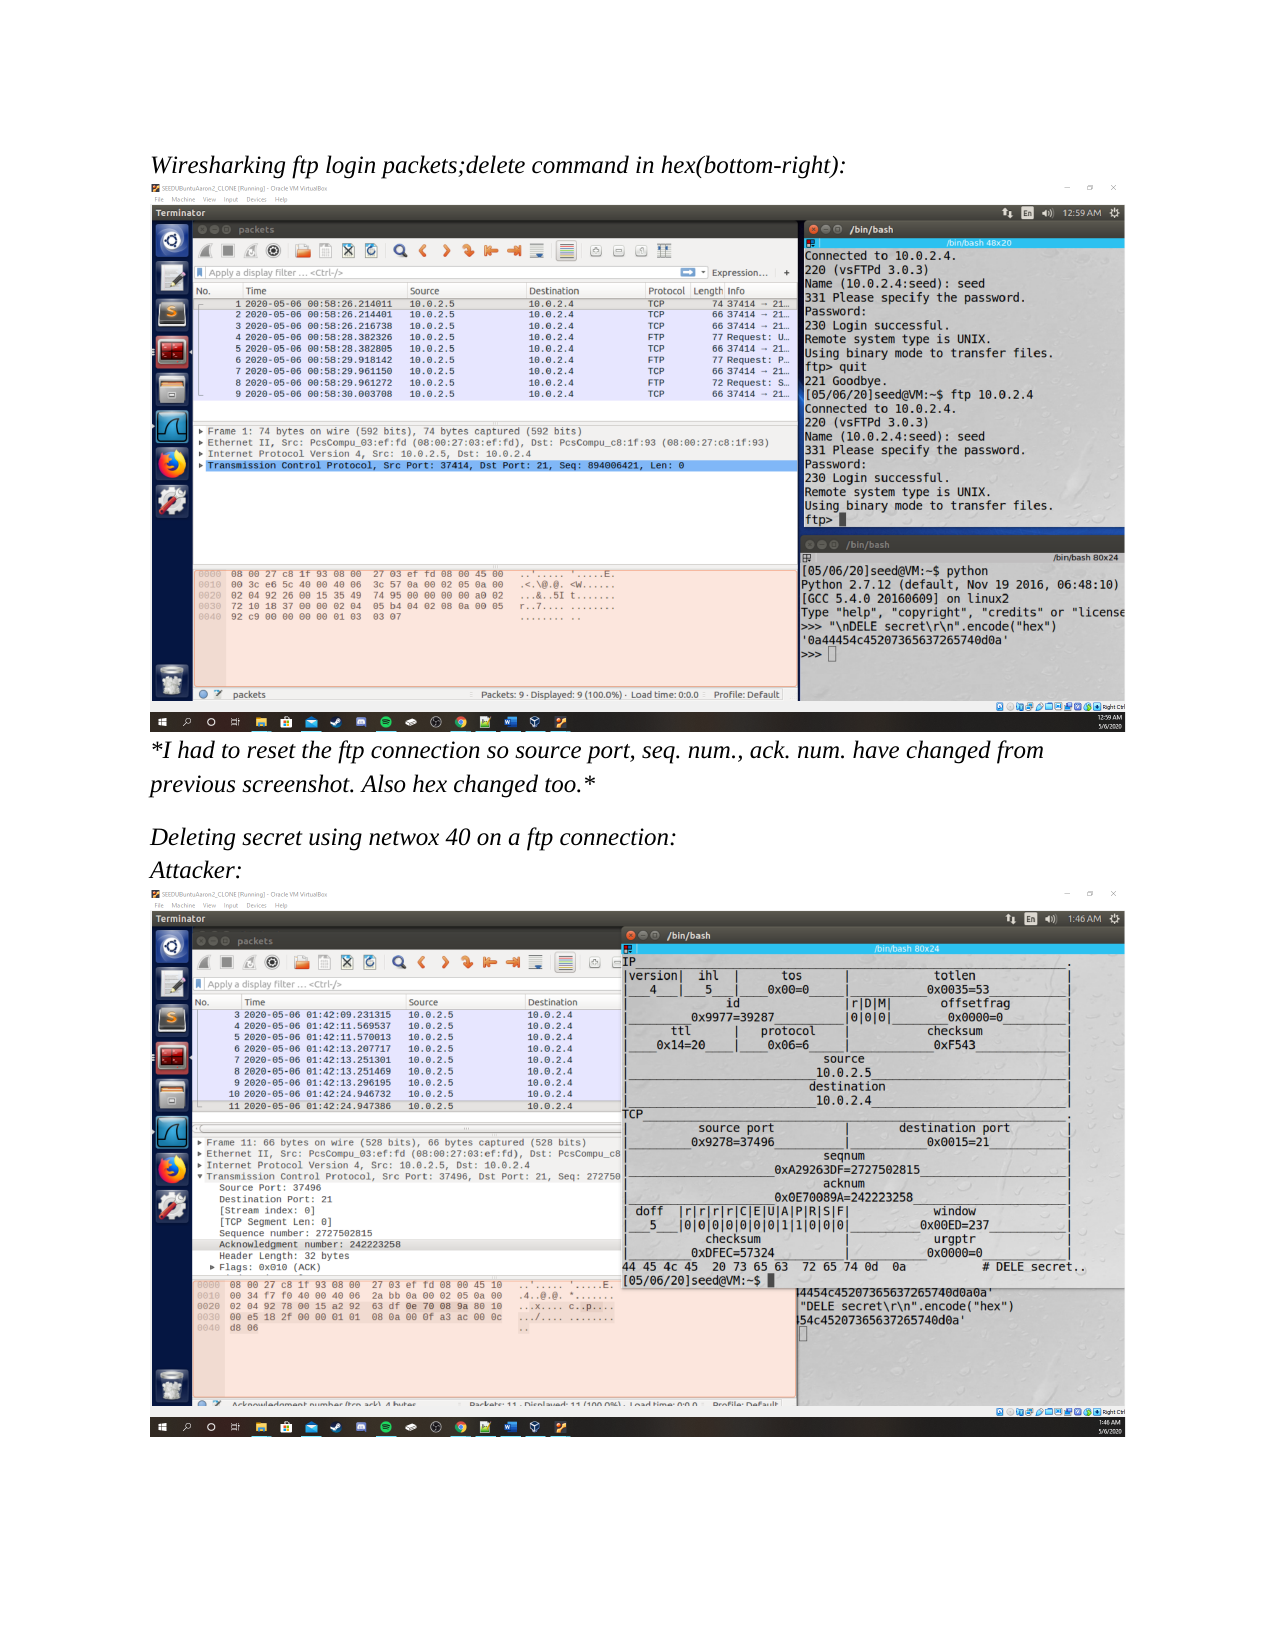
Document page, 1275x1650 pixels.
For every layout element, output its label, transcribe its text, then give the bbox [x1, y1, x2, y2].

text Wiresharking ftp login packets;delete command in hex(bottom-right): *I had to reset the ftp connection so source port, seq. num., ack. num. have changed from previous screenshot. Also hex changed too.* [150, 732, 1125, 797]
picture [150, 182, 1125, 732]
text Deleting secret using netwox 40 on a ftp connection: Attacker: Server: [150, 822, 1125, 888]
text Wiresharking ftp login packets;delete command in hex(bottom-right): *I had to reset the ftp connection so source port, seq. num., ack. num. have changed from previous screenshot. Also hex changed too.* [150, 150, 1125, 182]
picture [150, 888, 1125, 1437]
